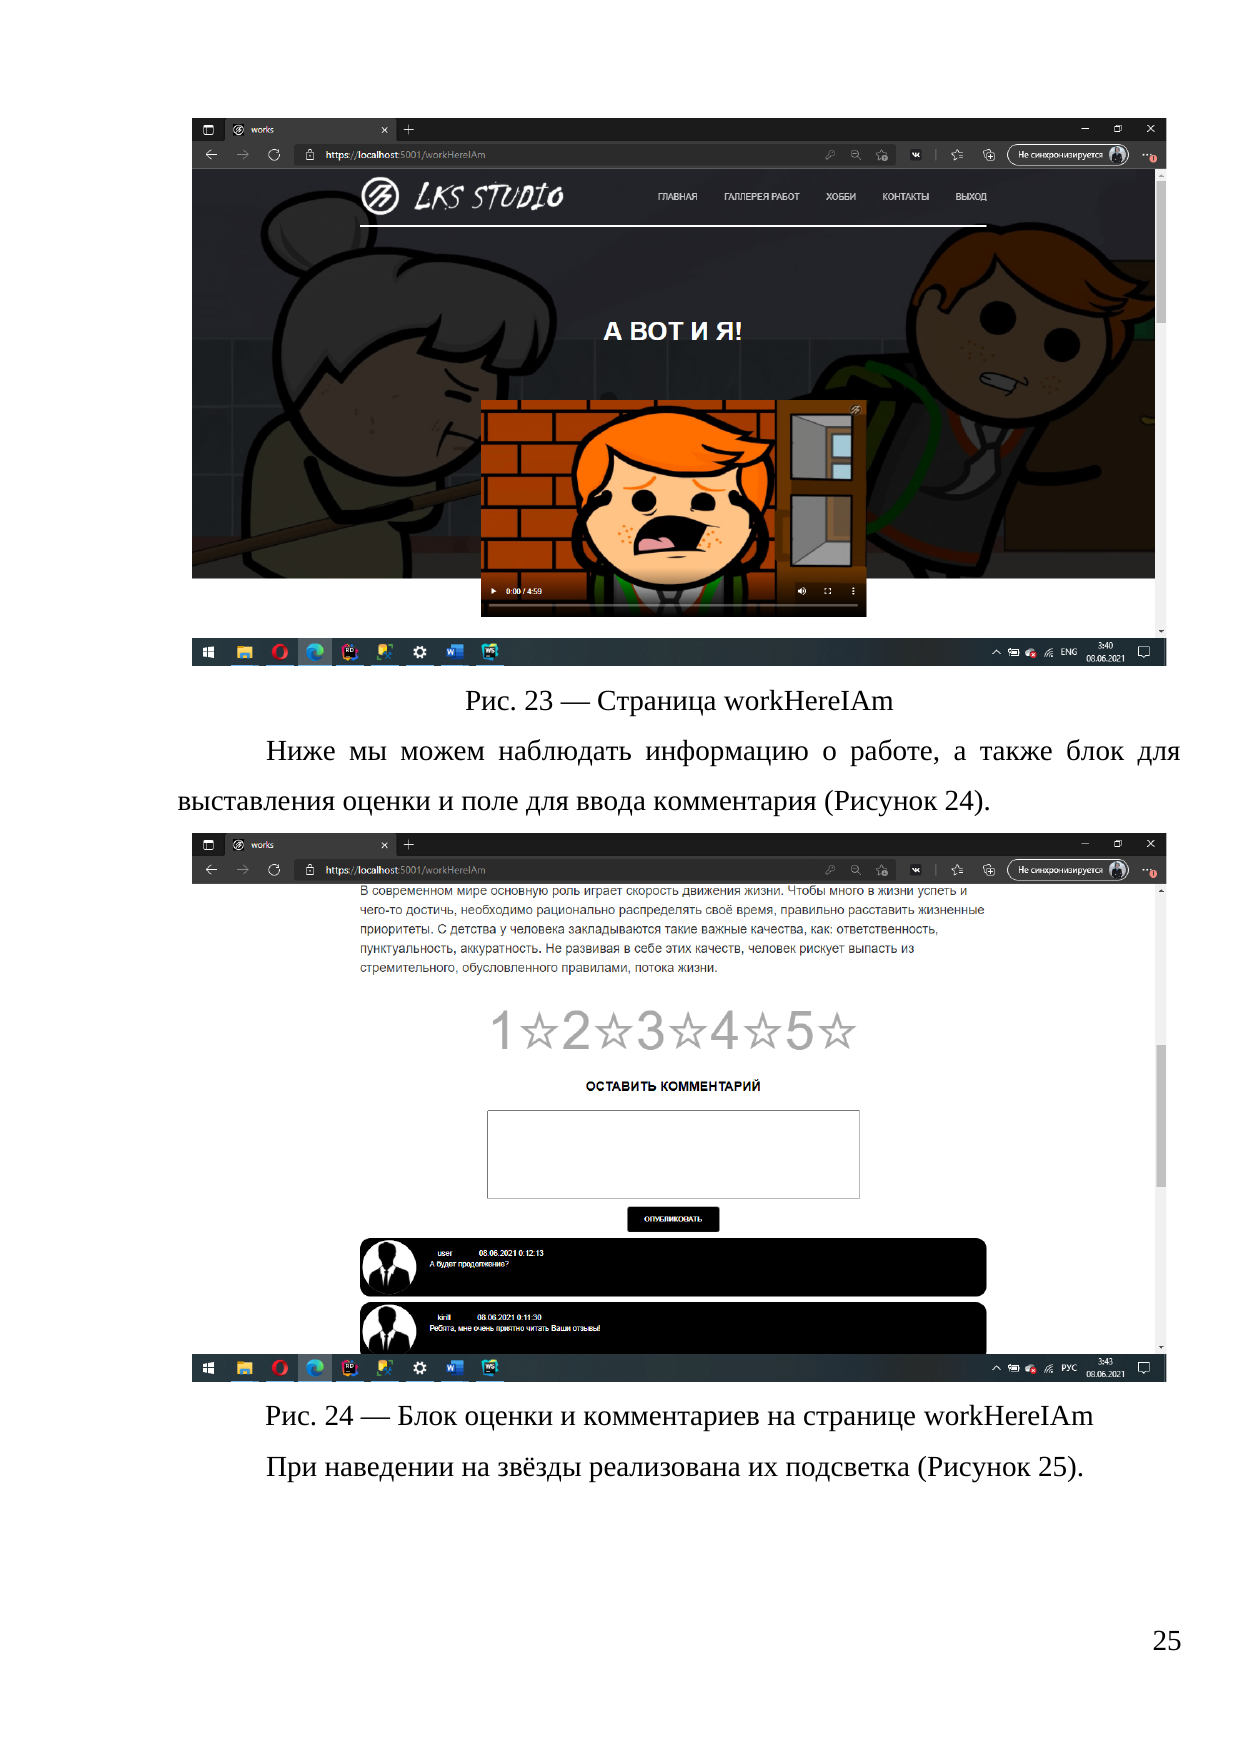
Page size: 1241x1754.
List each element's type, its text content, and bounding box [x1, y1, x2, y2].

text Рис. 24 — Блок оценки и комментариев на странице workHereIAm [177, 1398, 1181, 1432]
text Рис. 23 — Страница workHereIAm [177, 683, 1181, 716]
text Ниже мы можем наблюдать информацию о работе, а также блок для выставления оценки и поле для ввода комментария (Рисунок 24). [177, 733, 1181, 817]
picture [192, 118, 1167, 666]
text При наведении на звёзды реализована их подсветка (Рисунок 25). [177, 1449, 1181, 1482]
picture [192, 833, 1167, 1382]
